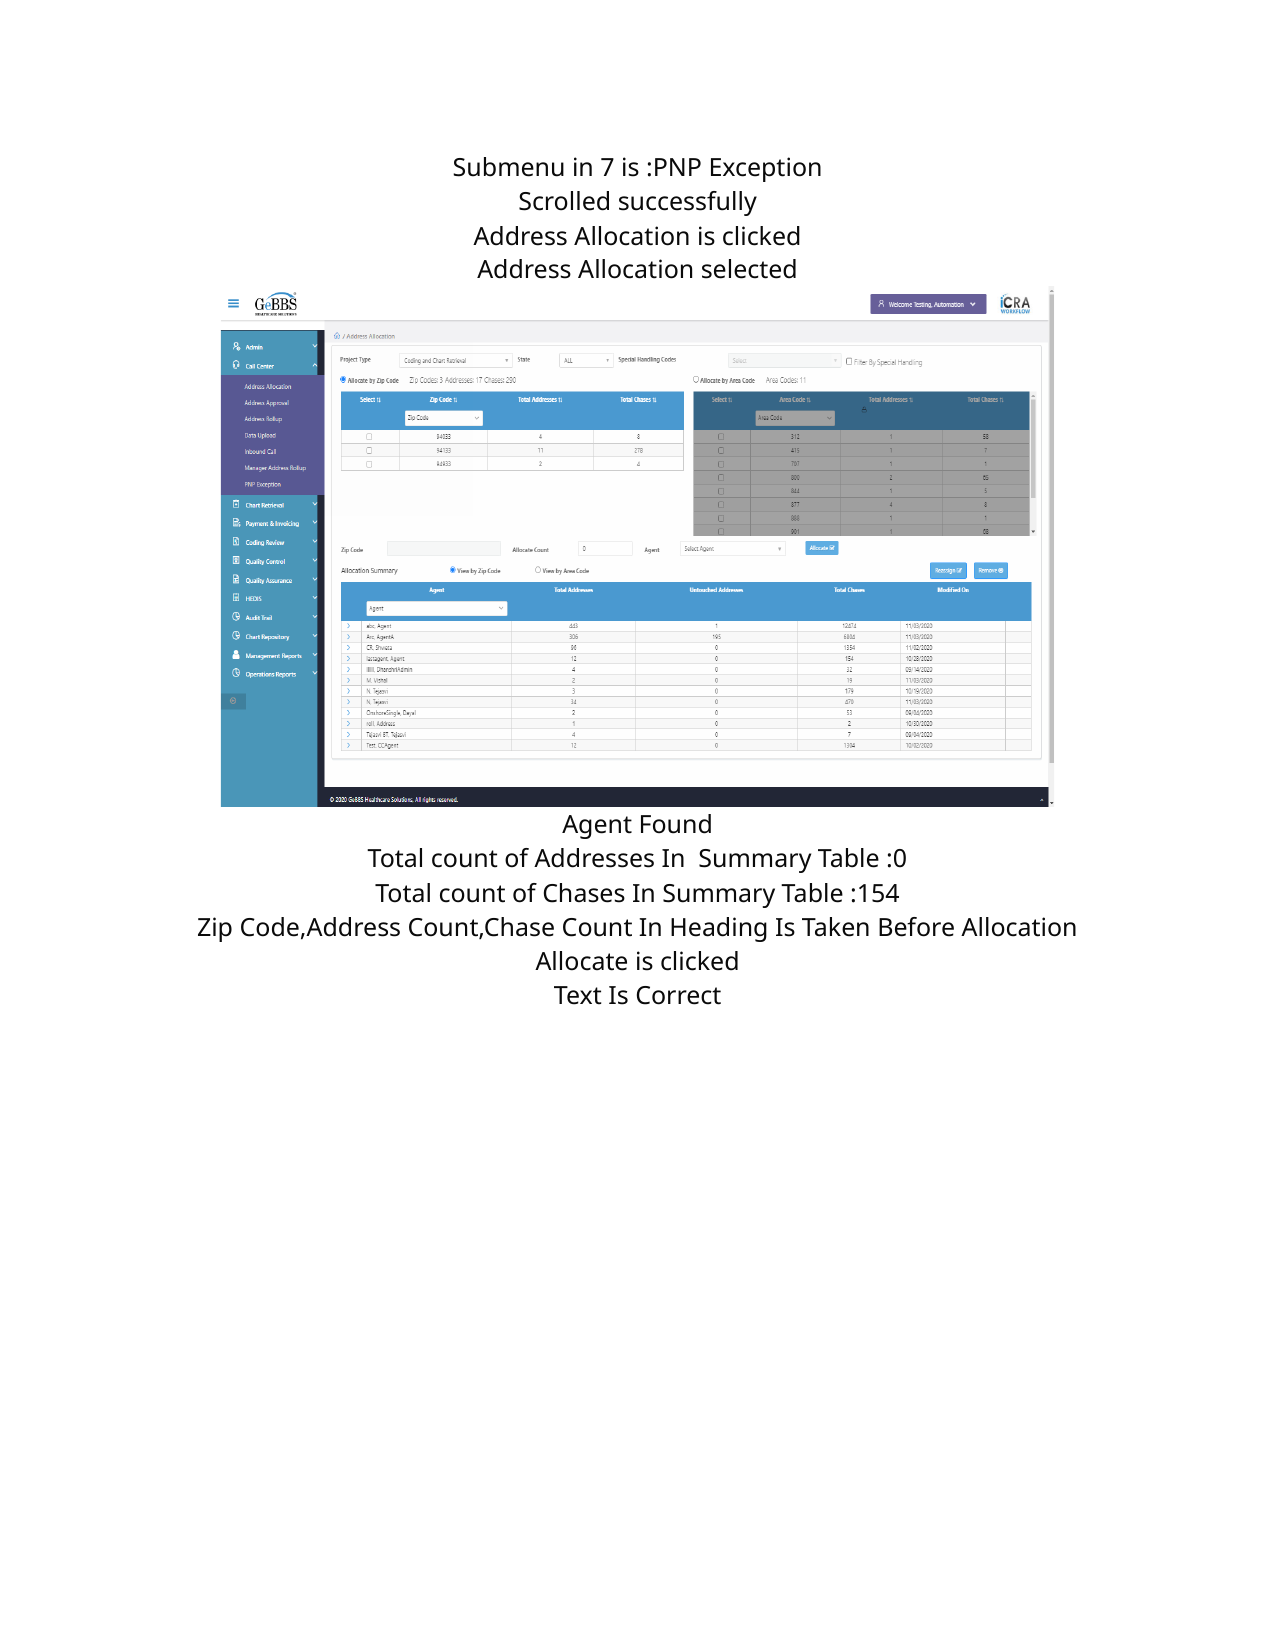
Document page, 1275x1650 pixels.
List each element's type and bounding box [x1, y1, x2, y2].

picture [220, 286, 1055, 807]
text [150, 150, 1125, 1011]
